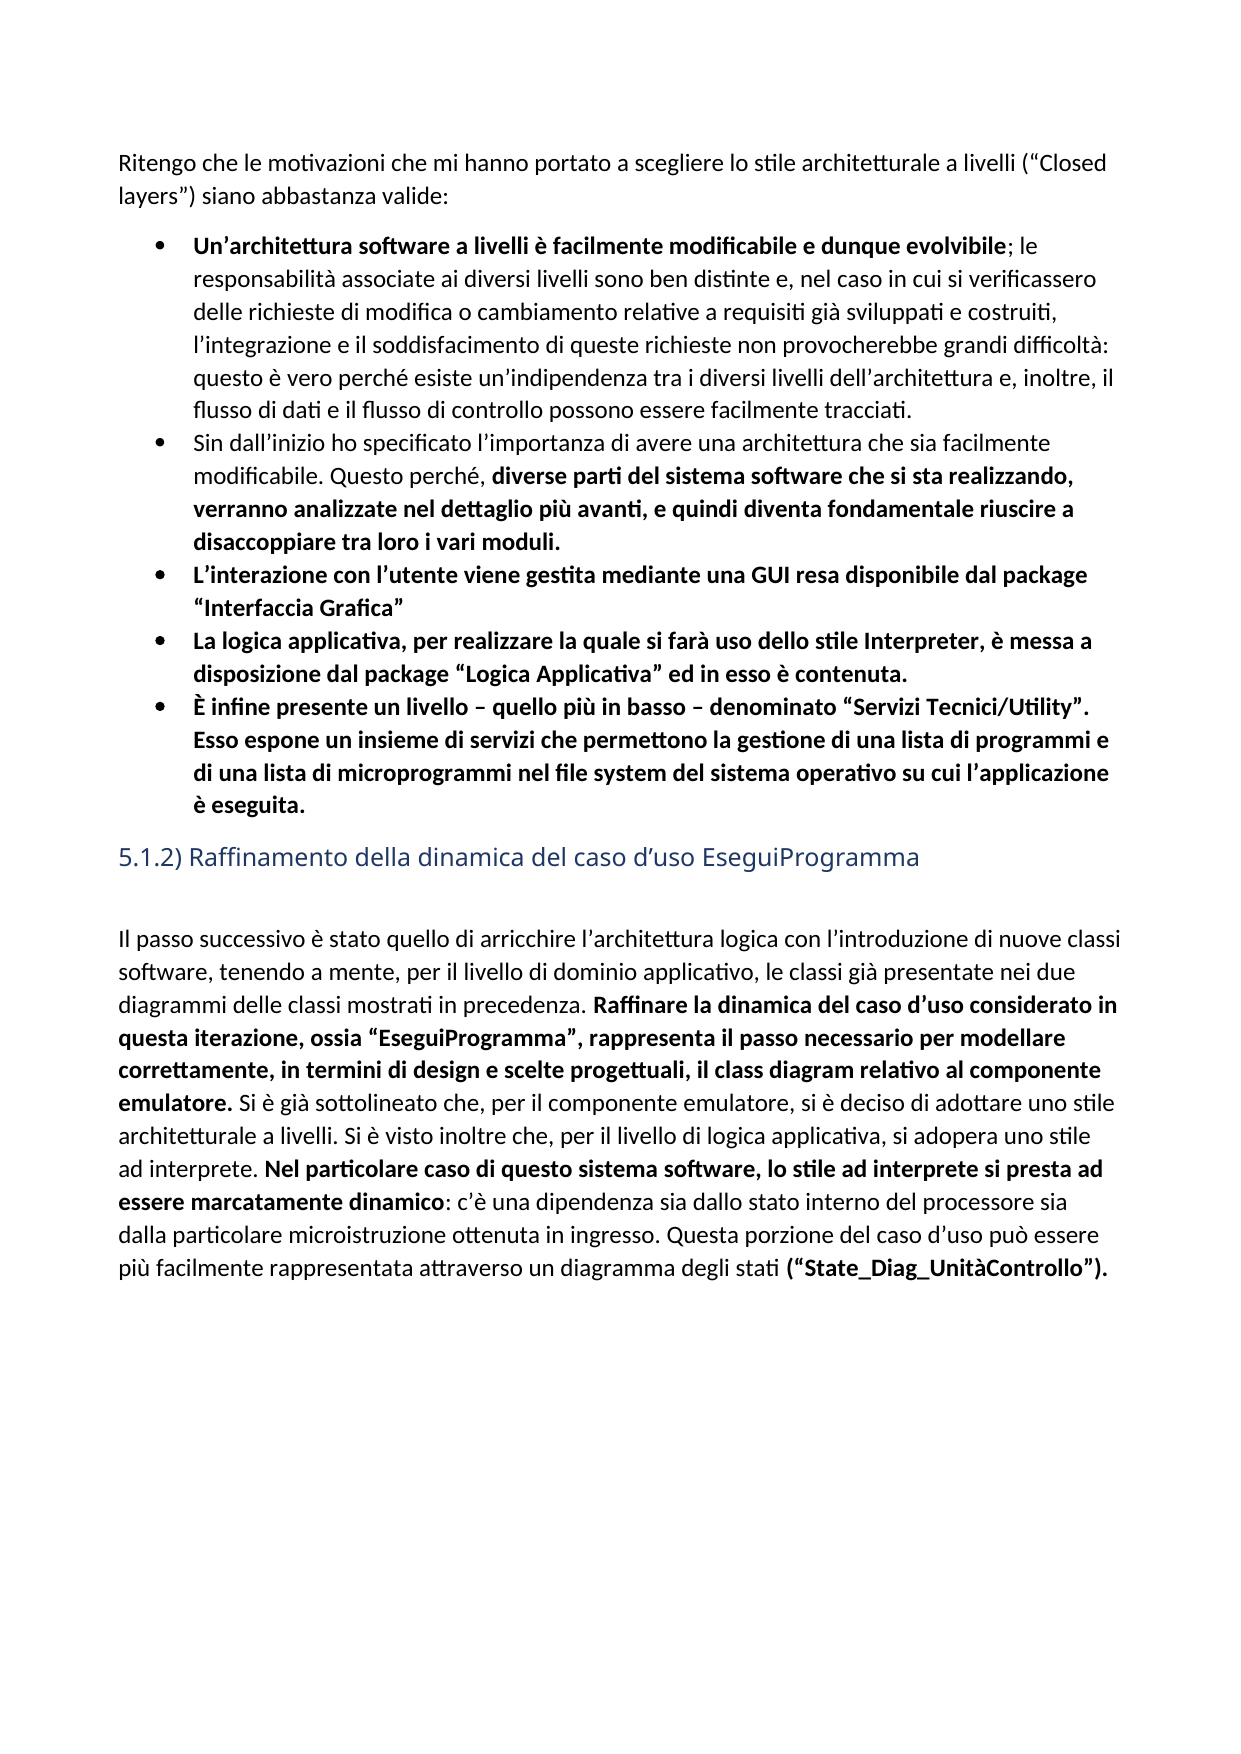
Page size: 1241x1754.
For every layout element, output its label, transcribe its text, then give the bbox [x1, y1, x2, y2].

list Sin dall’inizio ho specificato l’importanza di avere una architettura che sia facilmente modificabile. Questo perché, diverse parti del sistema software che si sta realizzando, verranno analizzate nel dettaglio più avanti, e quindi diventa fondamentale riuscire a disaccoppiare tra loro i vari moduli. [156, 428, 1122, 557]
text Ritengo che le motivazioni che mi hanno portato a scegliere lo stile architetturale a livelli (“Closed layers”) siano abbastanza valide: [118, 148, 1122, 211]
list Un’architettura software a livelli è facilmente modificabile e dunque evolvibile; le responsabilità associate ai diversi livelli sono ben distinte e, nel caso in cui si verificassero delle richieste di modifica o cambiamento relative a requisiti già sviluppati e costruiti, l’integrazione e il soddisfacimento di queste richieste non provocherebbe grandi difficoltà: questo è vero perché esiste un’indipendenza tra i diversi livelli dell’architettura e, inoltre, il flusso di dati e il flusso di controllo possono essere facilmente tracciati. [156, 230, 1122, 425]
list La logica applicativa, per realizzare la quale si farà uso dello stile Interpreter, è messa a disposizione dal package “Logica Applicativa” ed in esso è contenuta. [156, 625, 1122, 688]
subtitle 5.1.2) Raffinamento della dinamica del caso d’uso EseguiProgramma [118, 839, 1122, 873]
list L’interazione con l’utente viene gestita mediante una GUI resa disponibile dal package “Interfaccia Grafica” [156, 559, 1122, 623]
text Il passo successivo è stato quello di arricchire l’architettura logica con l’introduzione di nuove classi software, tenendo a mente, per il livello di dominio applicativo, le classi già presentate nei due diagrammi delle classi mostrati in precedenza. Raffinare la dinamica del caso d’uso considerato in questa iterazione, ossia “EseguiProgramma”, rappresenta il passo necessario per modellare correttamente, in termini di design e scelte progettuali, il class diagram relativo al componente emulatore. Si è già sottolineato che, per il componente emulatore, si è deciso di adottare uno stile architetturale a livelli. Si è visto inoltre che, per il livello di logica applicativa, si adopera uno stile ad interprete. Nel particolare caso di questo sistema software, lo stile ad interprete si presta ad essere marcatamente dinamico: c’è una dipendenza sia dallo stato interno del processore sia dalla particolare microistruzione ottenuta in ingresso. Questa porzione del caso d’uso può essere più facilmente rappresentata attraverso un diagramma degli stati (“State_Diag_UnitàControllo”). [118, 923, 1122, 1283]
list È infine presente un livello – quello più in basso – denominato “Servizi Tecnici/Utility”. Esso espone un insieme di servizi che permettono la gestione di una lista di programmi e di una lista di microprogrammi nel file system del sistema operativo su cui l’applicazione è eseguita. [156, 691, 1122, 820]
